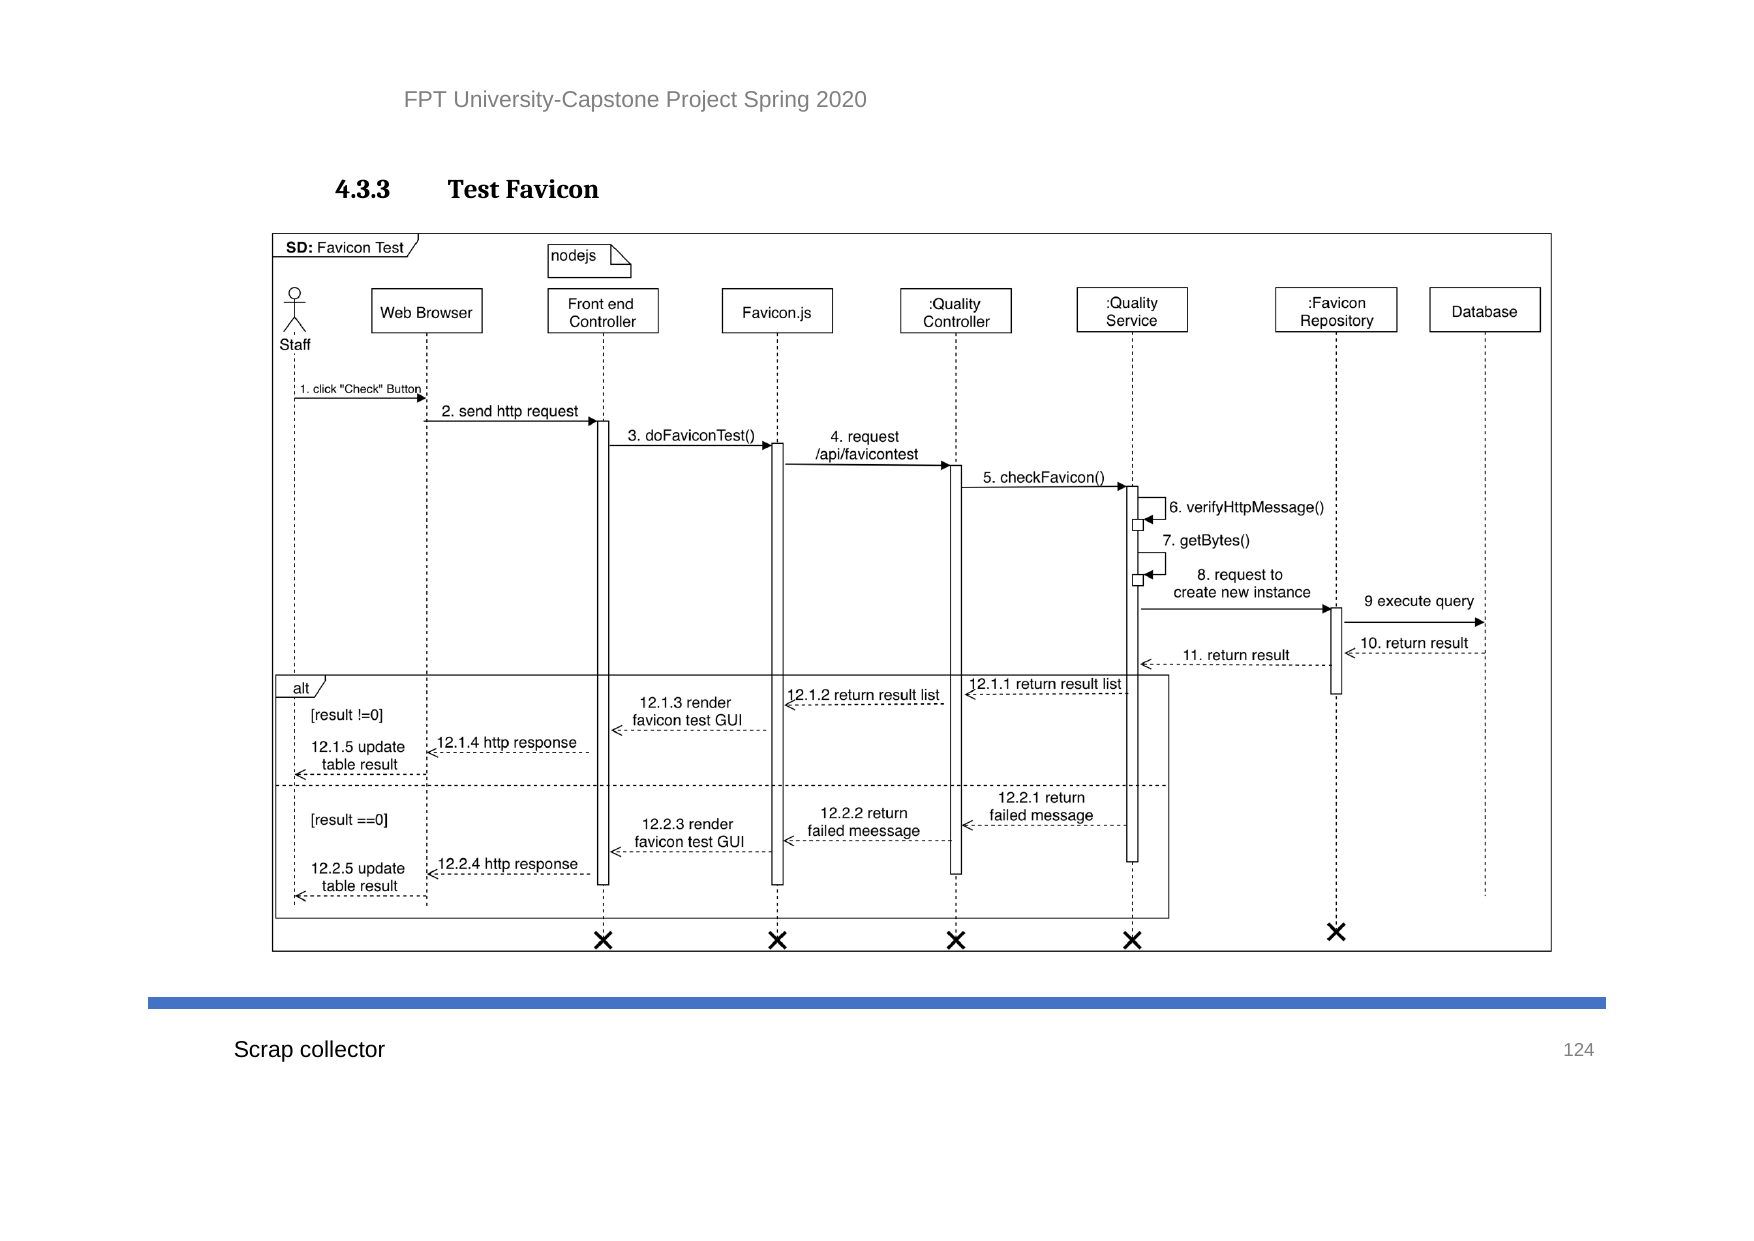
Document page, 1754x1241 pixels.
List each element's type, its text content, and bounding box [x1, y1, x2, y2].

list Test Favicon [335, 174, 1606, 206]
picture [265, 228, 1556, 957]
